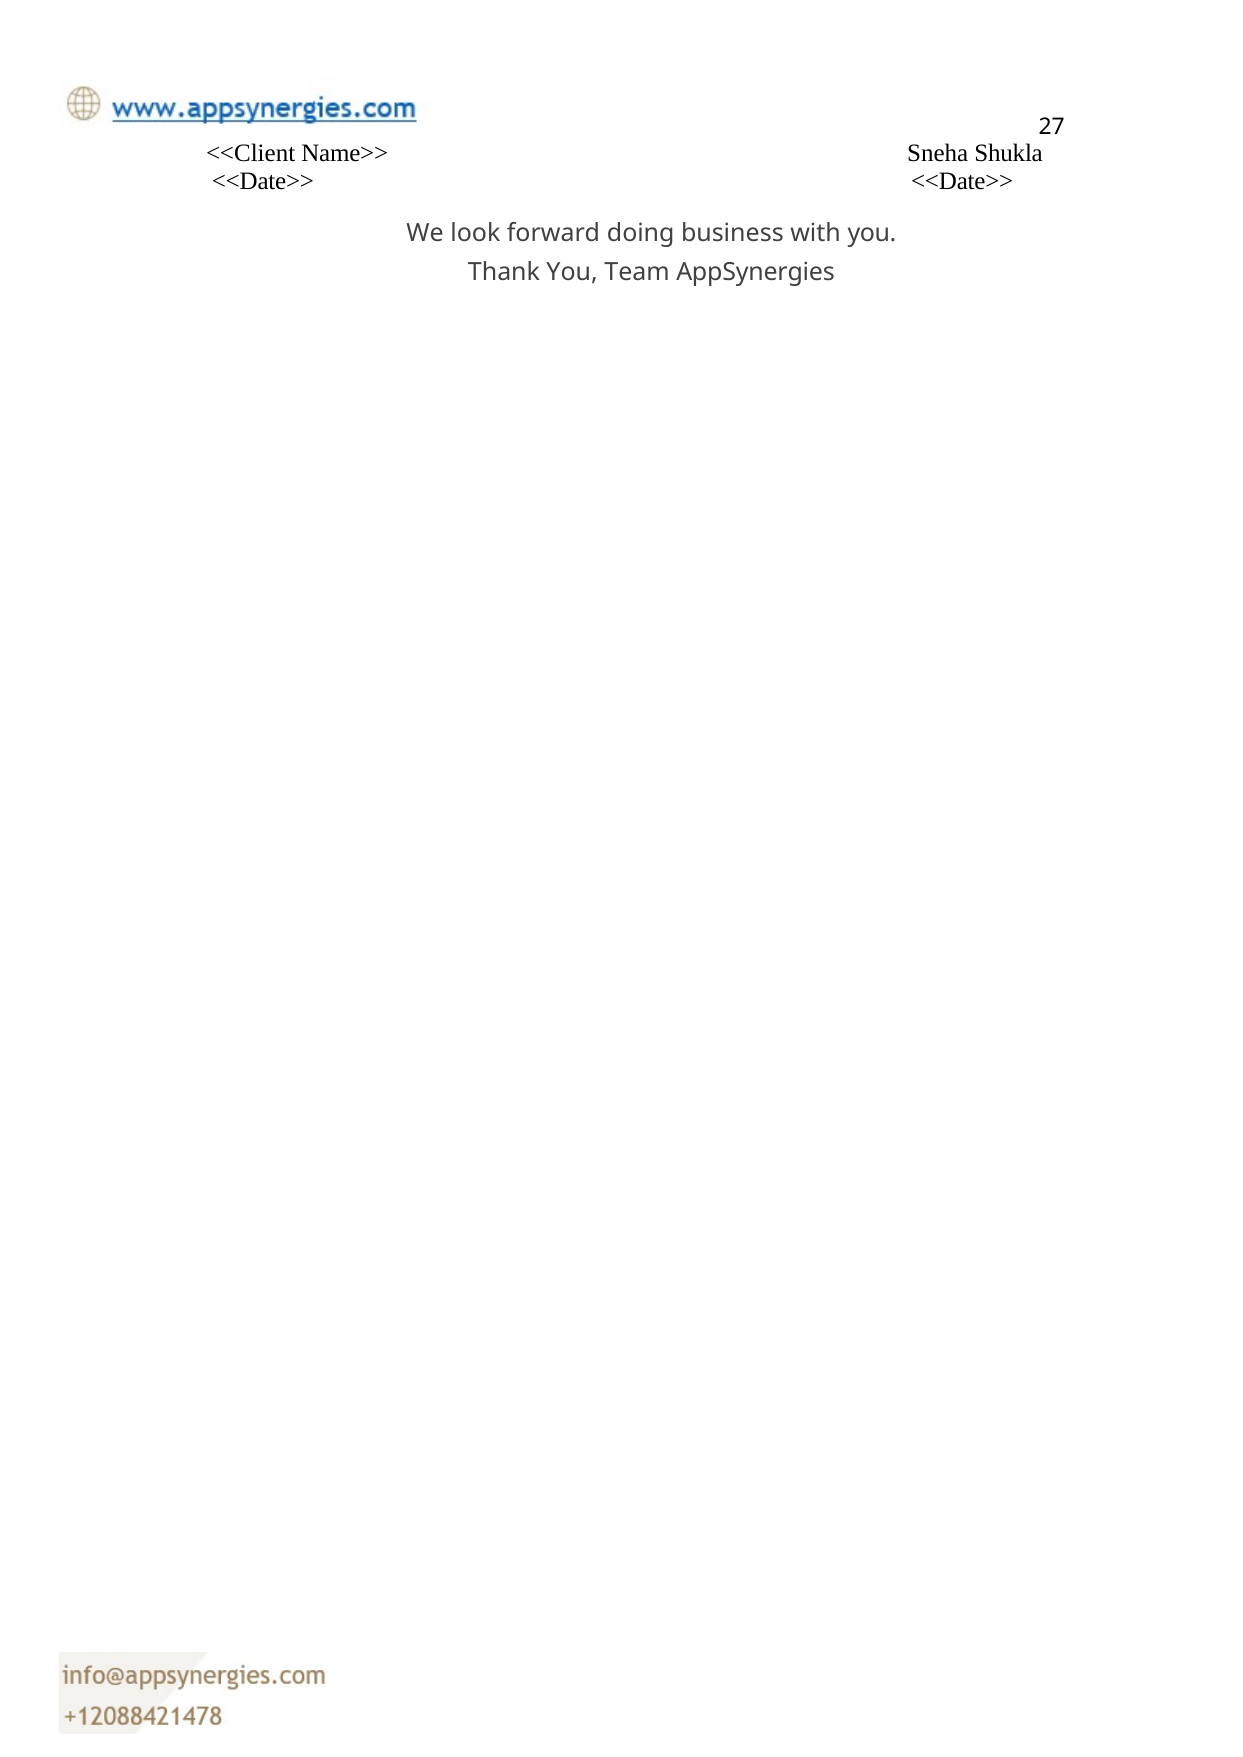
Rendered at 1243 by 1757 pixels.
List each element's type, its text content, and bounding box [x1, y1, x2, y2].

picture [58, 75, 431, 135]
text We look forward doing business with you. [224, 215, 1078, 249]
table_header <<Client Name>> [201, 141, 657, 169]
table_header Sneha Shukla [657, 141, 1049, 169]
picture [58, 1652, 328, 1734]
text Thank You, Team AppSynergies [187, 253, 1116, 287]
table_cell <<Date>> [201, 169, 657, 197]
table_cell <<Date>> [657, 169, 1049, 197]
